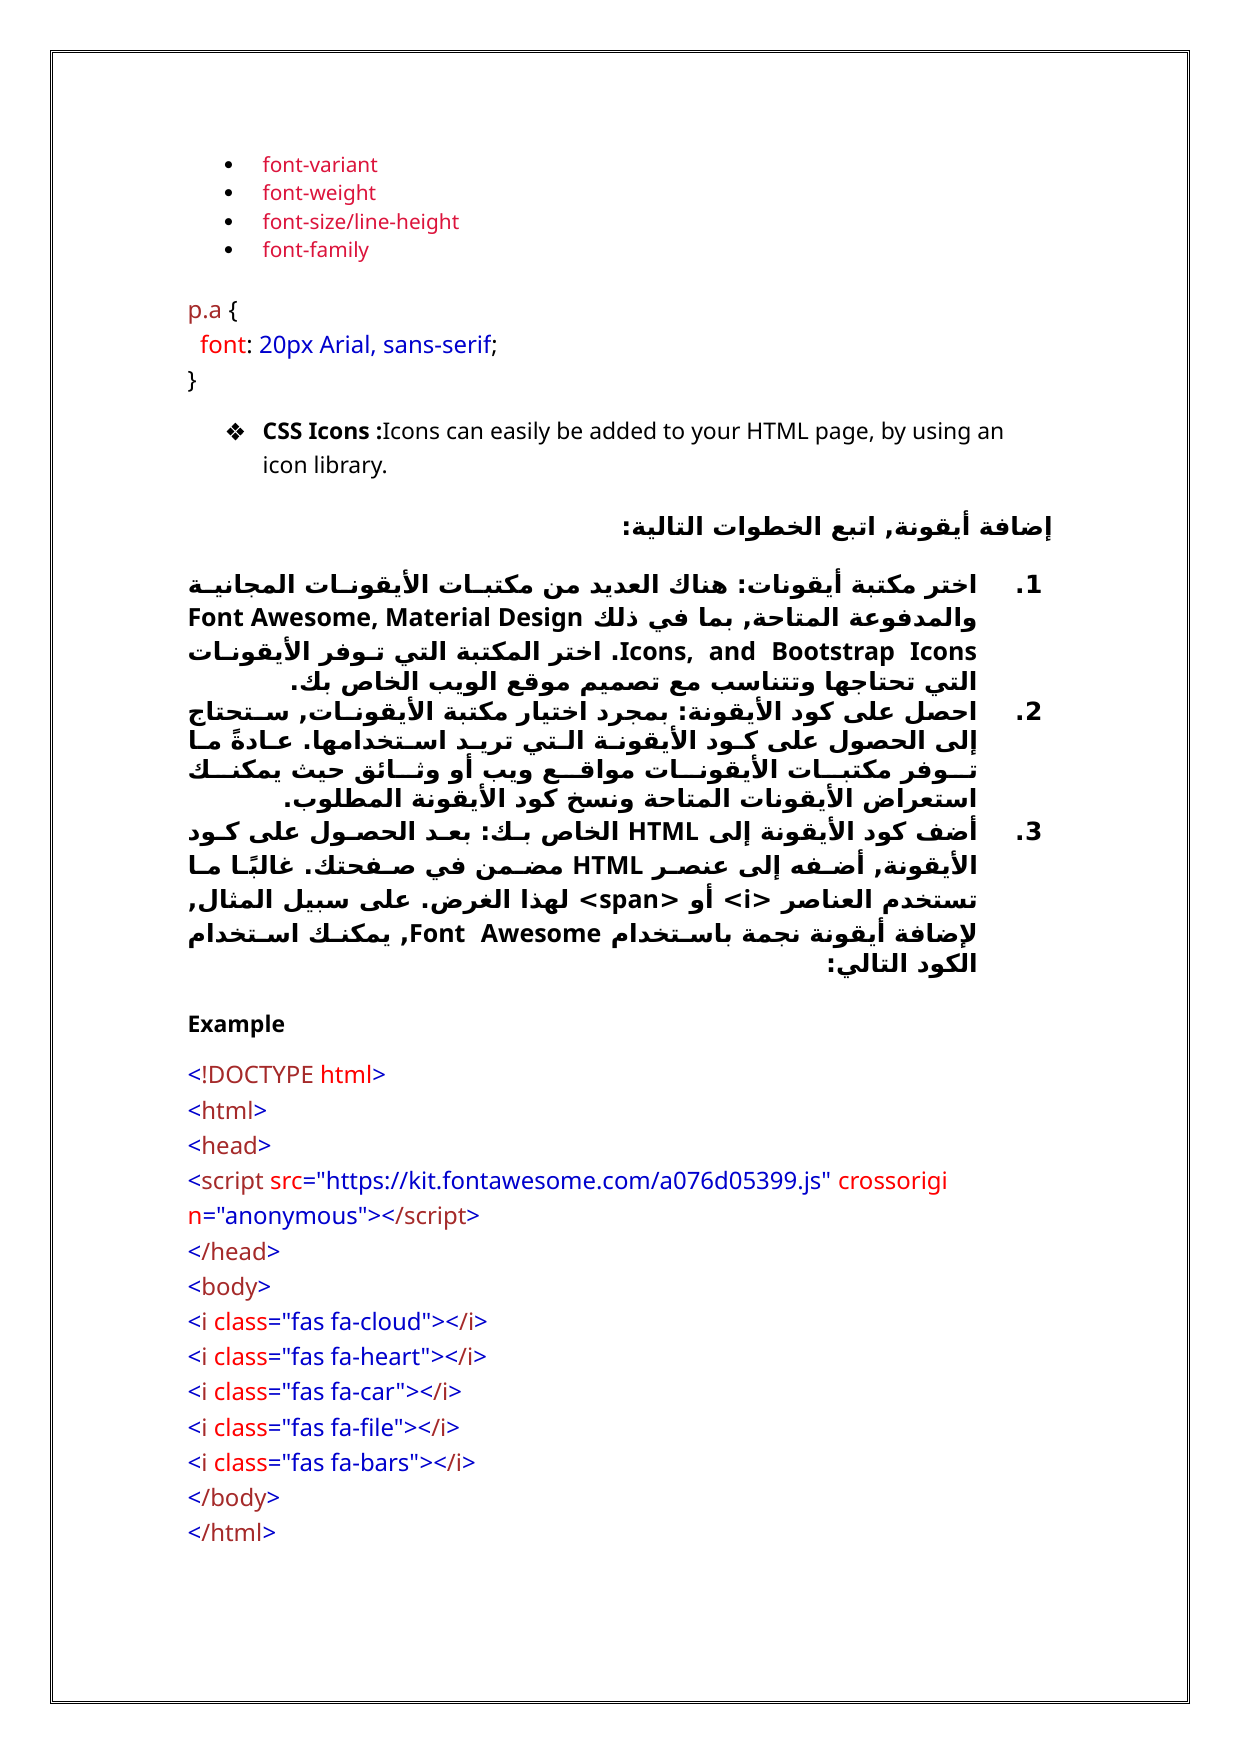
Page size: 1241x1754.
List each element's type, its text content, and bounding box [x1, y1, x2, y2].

list احصل على كود الأيقونة: بمجرد اختيار مكتبة الأيقونات, ستحتاج إلى الحصول على كود الأيقونة التي تريد استخدامها. عادةً ما توفر مكتبات الأيقونات مواقع ويب أو وثائق حيث يمكنك استعراض الأيقونات المتاحة ونسخ كود الأيقونة المطلوب. [187, 726, 1015, 842]
list font-weight [225, 178, 1053, 207]
list font-size/line-height [225, 207, 1053, 235]
text إضافة أيقونة, اتبع الخطوات التالية: [187, 512, 1053, 541]
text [187, 1117, 1053, 1537]
list أضف كود الأيقونة إلى HTML الخاص بك: بعد الحصول على كود الأيقونة, أضفه إلى عنصر HTML مضمن في صفحتك. غالبًا ما تستخدم العناصر <i> أو <span> لهذا الغرض. على سبيل المثال, لإضافة أيقونة نجمة باستخدام Font Awesome, يمكنك استخدام الكود التالي: [187, 872, 1015, 1037]
list font-variant [225, 150, 1053, 178]
list font-family [225, 235, 1053, 264]
text Example [187, 1066, 1053, 1097]
text p.a { font: 20px Arial, sans-serif; } [187, 293, 1053, 396]
list اختر مكتبة أيقونات: هناك العديد من مكتبات الأيقونات المجانية والمدفوعة المتاحة, بما في ذلك Font Awesome, Material Design Icons, and Bootstrap Icons. اختر المكتبة التي توفر الأيقونات التي تحتاجها وتتناسب مع تصميم موقع الويب الخاص بك. [187, 570, 1015, 697]
list CSS Icons :Icons can easily be added to your HTML page, by using an icon library. [225, 415, 1053, 480]
